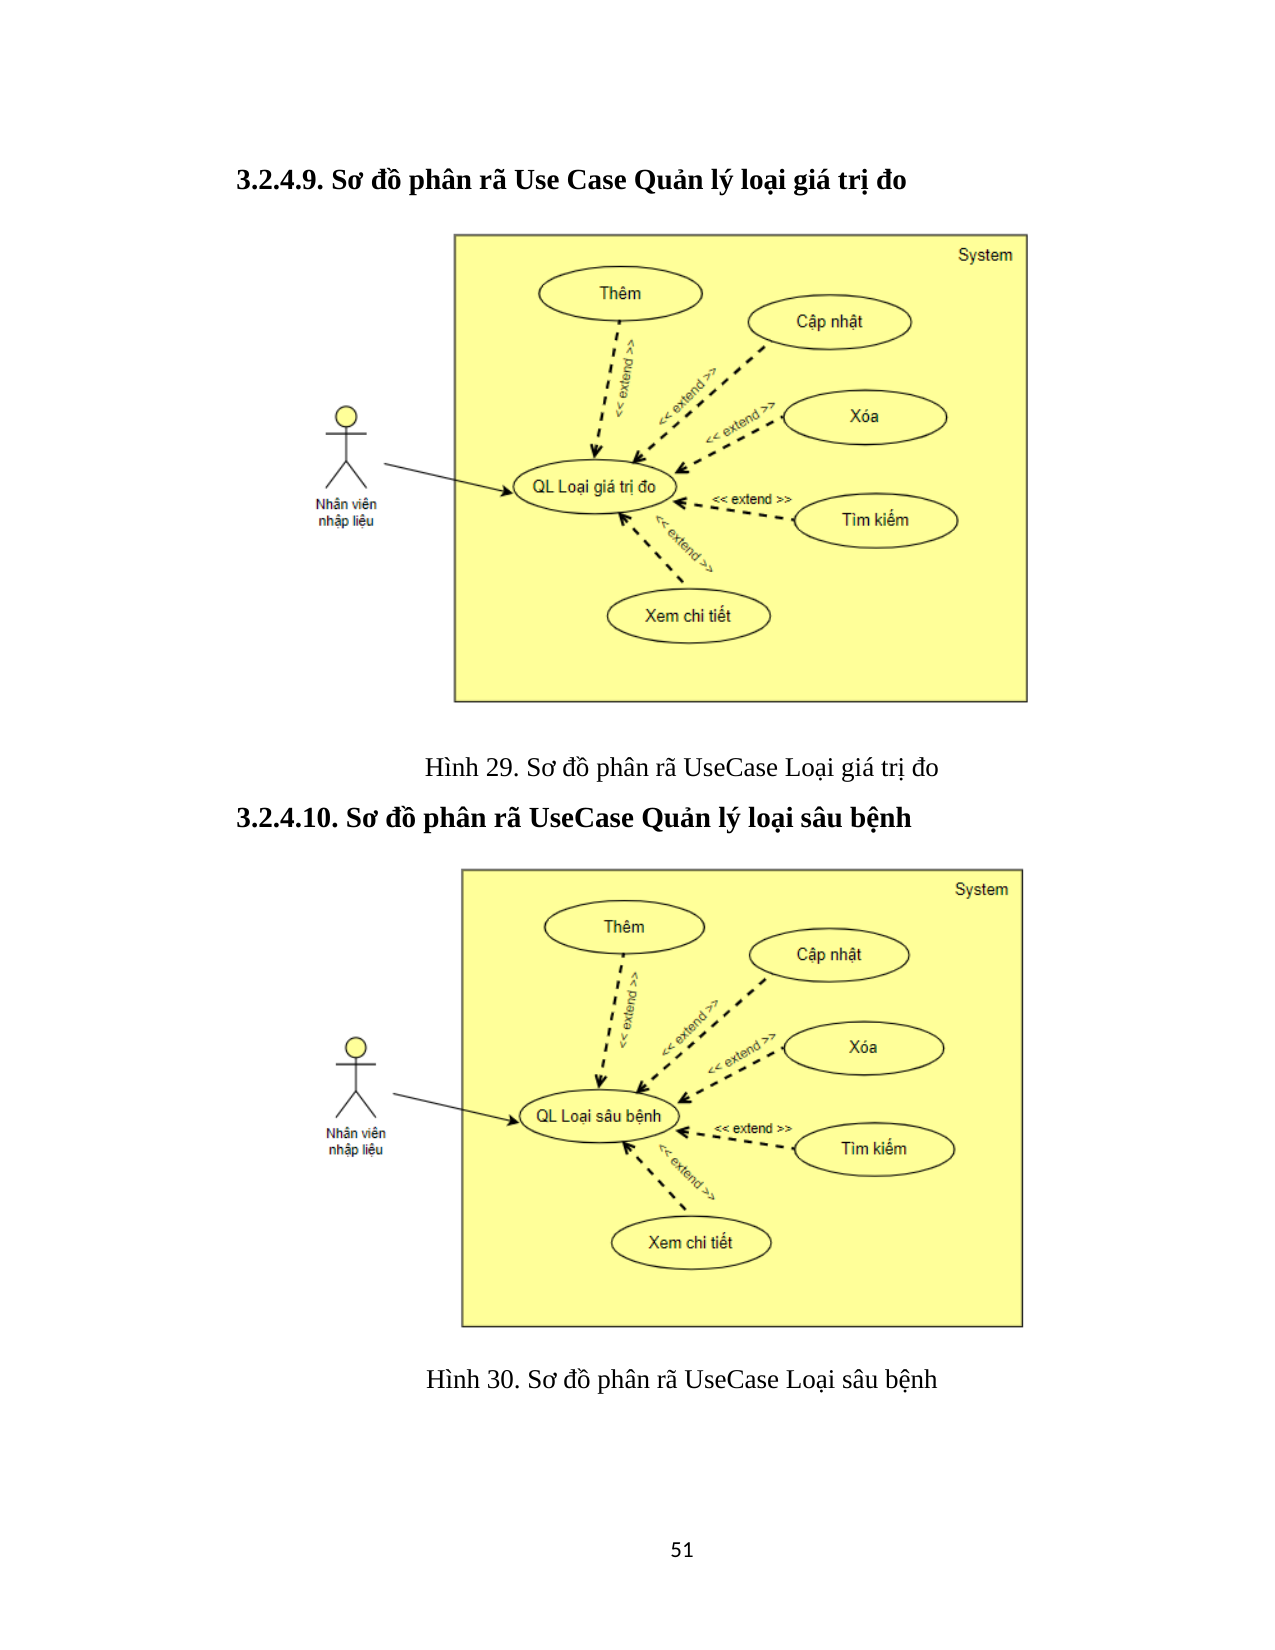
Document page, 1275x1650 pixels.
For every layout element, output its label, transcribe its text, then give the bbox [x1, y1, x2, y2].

picture [316, 840, 1047, 1345]
text Hình 30. Sơ đồ phân rã UseCase Loại sâu bệnh [236, 1363, 1127, 1394]
subtitle 3.2.4.9. Sơ đồ phân rã Use Case Quản lý loại giá trị đo [236, 162, 1127, 196]
subtitle 3.2.4.10. Sơ đồ phân rã UseCase Quản lý loại sâu bệnh [236, 800, 1127, 834]
text Hình 29. Sơ đồ phân rã UseCase Loại giá trị đo [236, 751, 1127, 782]
picture [308, 202, 1056, 732]
